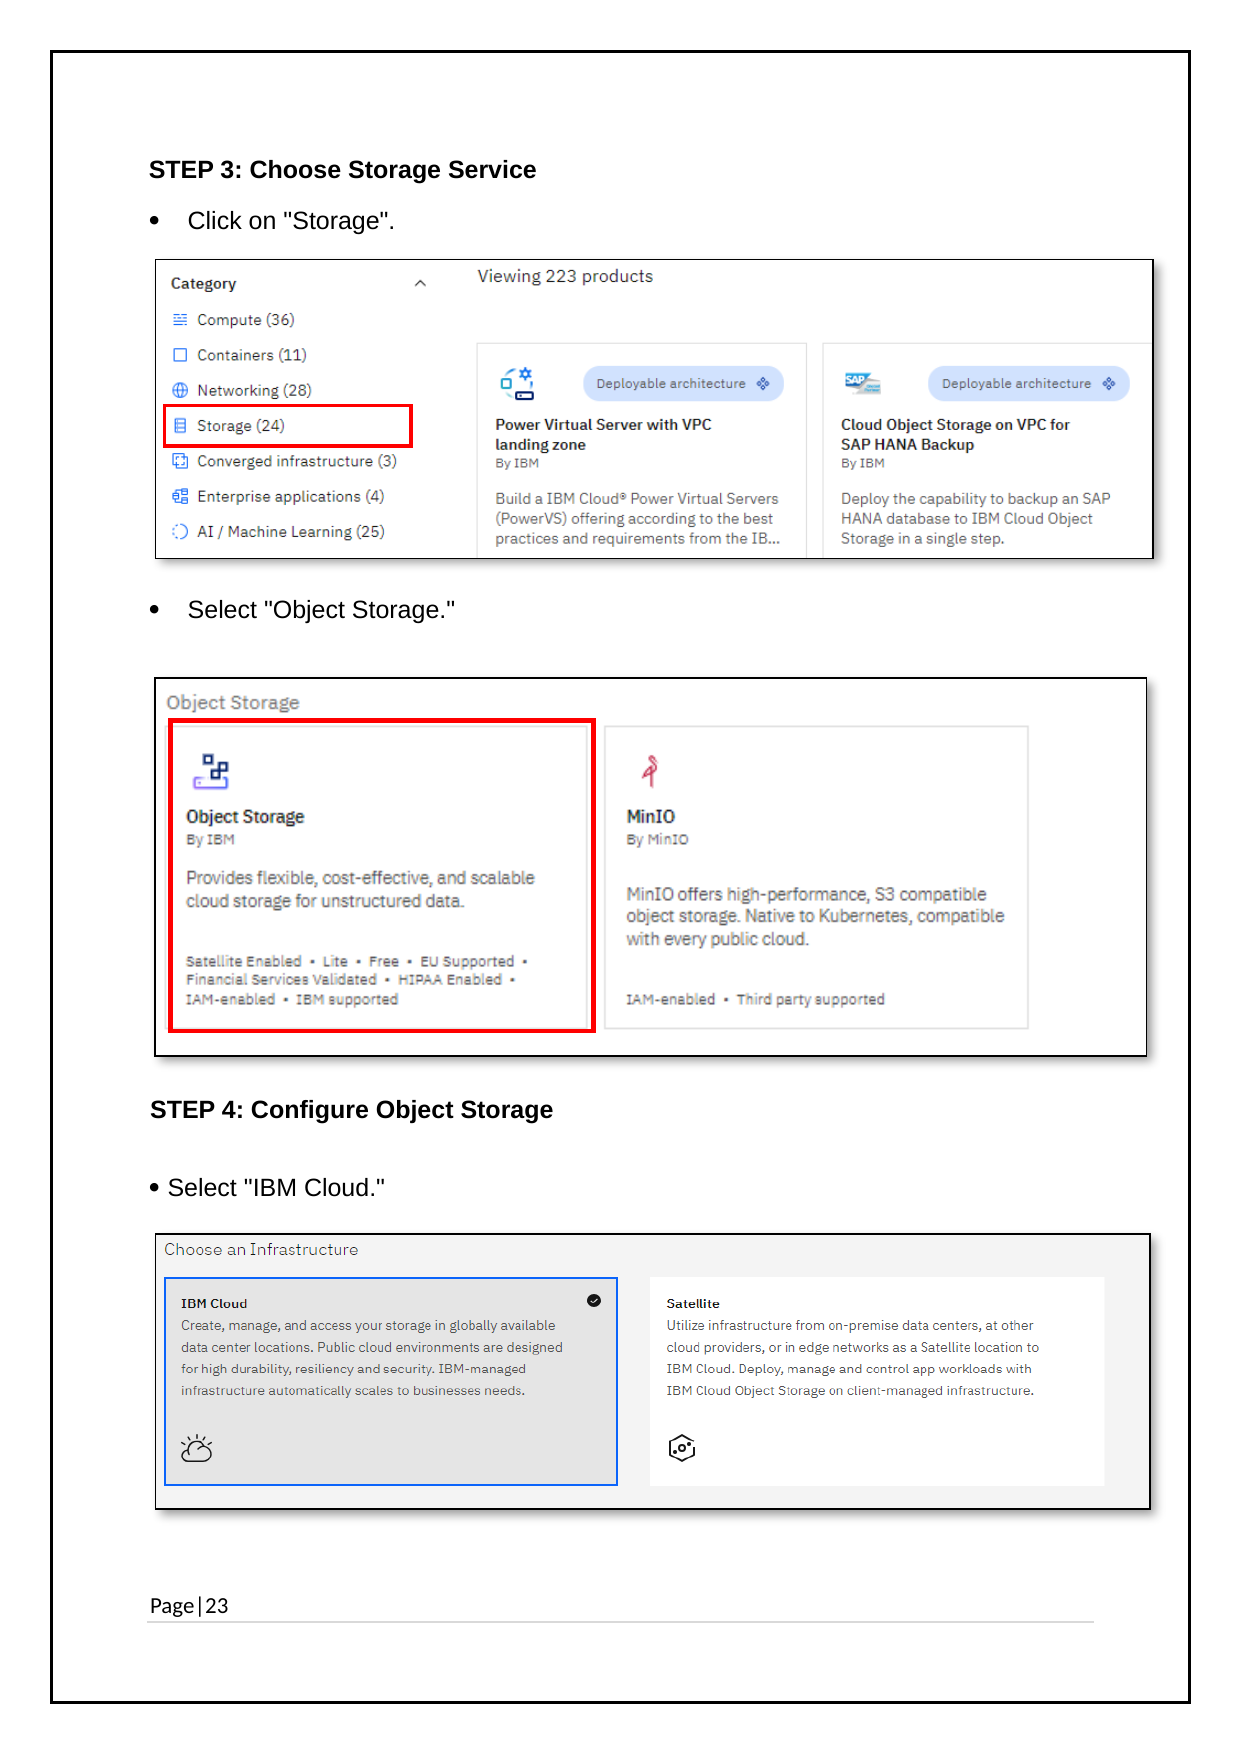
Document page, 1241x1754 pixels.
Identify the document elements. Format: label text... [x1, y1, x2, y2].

text STEP 3: Choose Storage Service [148, 155, 1089, 184]
picture [156, 679, 1146, 1055]
picture [156, 260, 1152, 558]
picture [156, 1235, 1149, 1508]
text Select "IBM Cloud." [150, 1173, 755, 1529]
text STEP 4: Configure Object Storage [150, 1095, 755, 1124]
list Click on "Storage". [150, 206, 1089, 235]
list Select "Object Storage." [150, 595, 1089, 624]
